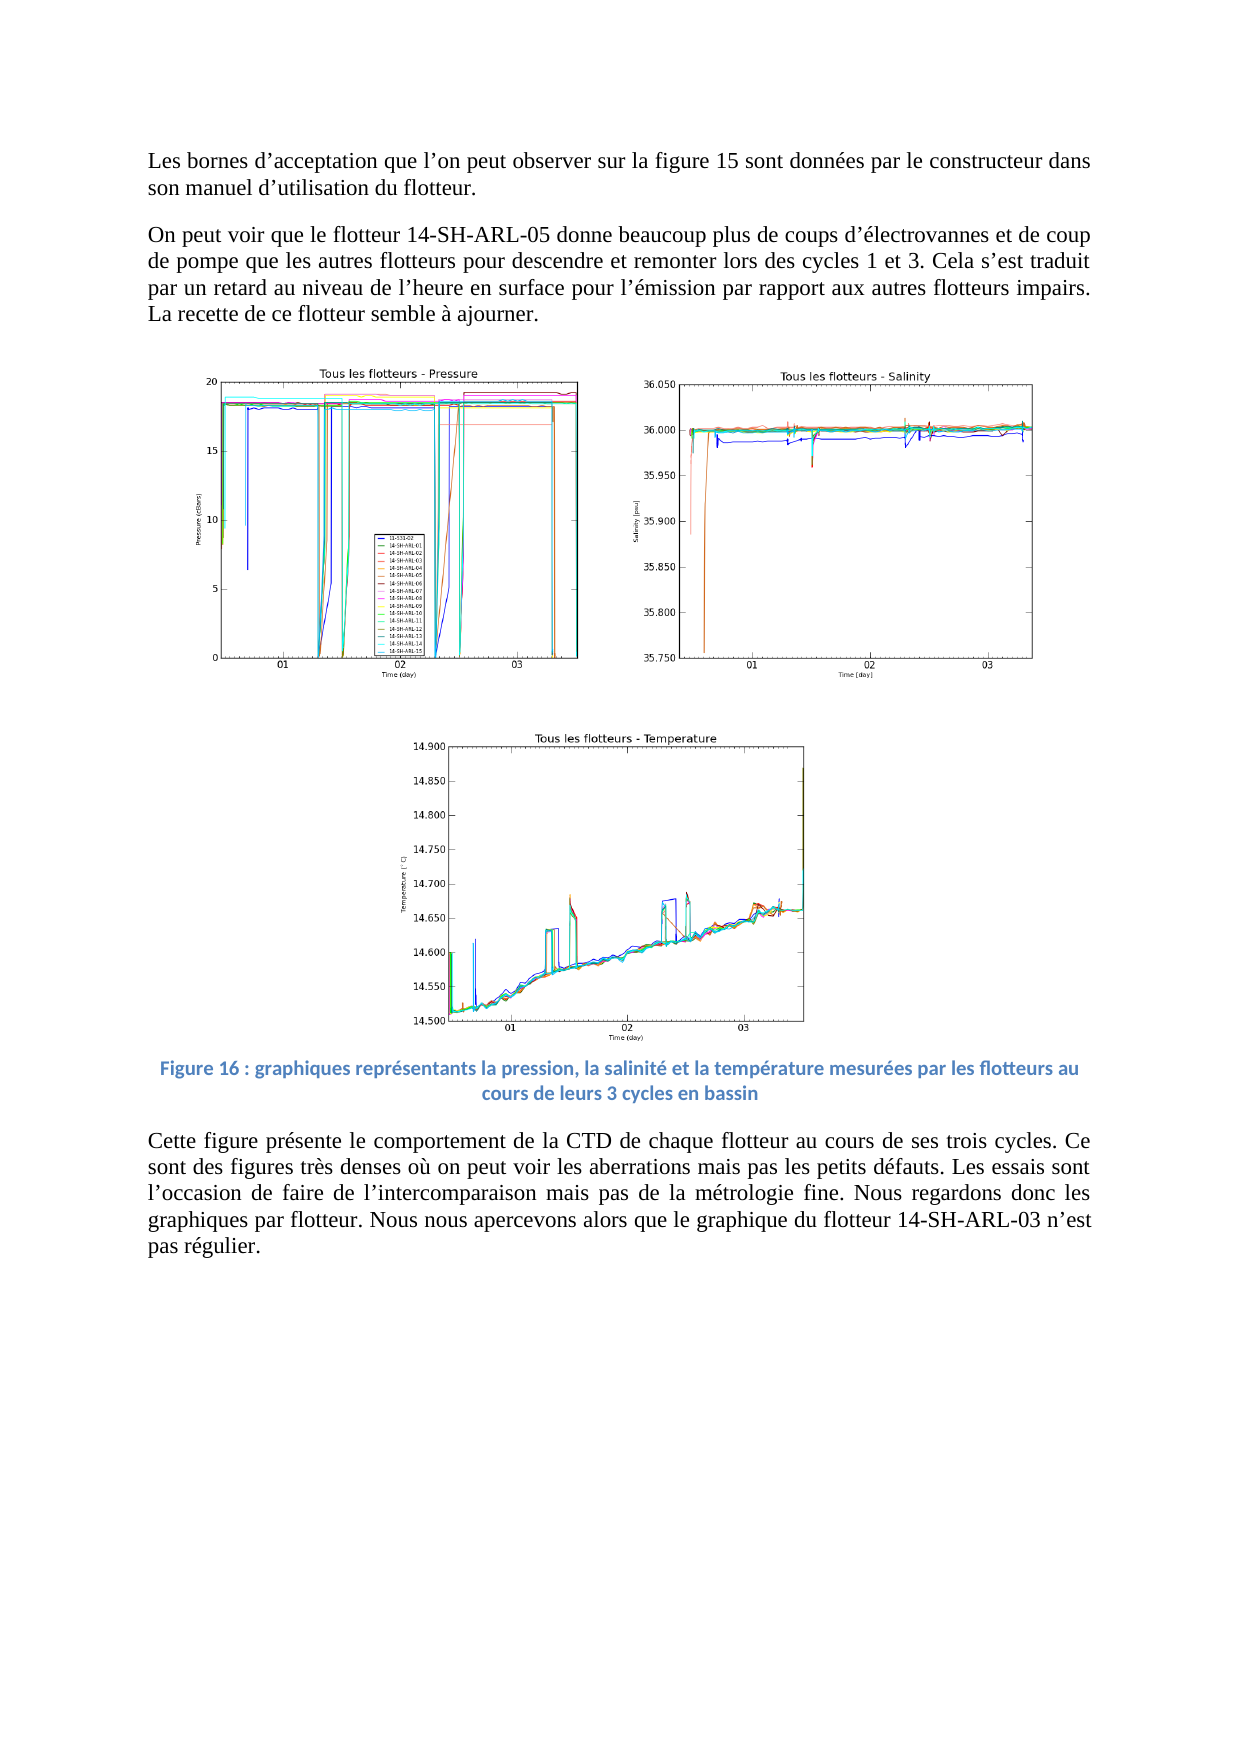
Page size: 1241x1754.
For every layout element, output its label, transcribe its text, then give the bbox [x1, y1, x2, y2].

picture [391, 712, 849, 1055]
picture [163, 347, 1077, 692]
text On peut voir que le flotteur 14-SH-ARL-05 donne beaucoup plus de coups d’électrovannes et de coup de pompe que les autres flotteurs pour descendre et remonter lors des cycles 1 et 3. Cela s’est traduit par un retard au niveau de l’heure en surface pour l’émission par rapport aux autres flotteurs impairs. La recette de ce flotteur semble à ajourner. [148, 221, 1093, 327]
text Cette figure présente le comportement de la CTD de chaque flotteur au cours de ses trois cycles. Ce sont des figures très denses où on peut voir les aberrations mais pas les petits défauts. Les essais sont l’occasion de faire de l’intercomparaison mais pas de la métrologie fine. Nous regardons donc les graphiques par flotteur. Nous nous apercevons alors que le graphique du flotteur 14-SH-ARL-03 n’est pas régulier. [148, 1127, 1093, 1258]
text Les bornes d’acceptation que l’on peut observer sur la figure 15 sont données par le constructeur dans son manuel d’utilisation du flotteur. [148, 148, 1093, 200]
text Figure 16 : graphiques représentants la pression, la salinité et la température mesurées par les flotteurs au cours de leurs 3 cycles en bassin [148, 1055, 1093, 1106]
